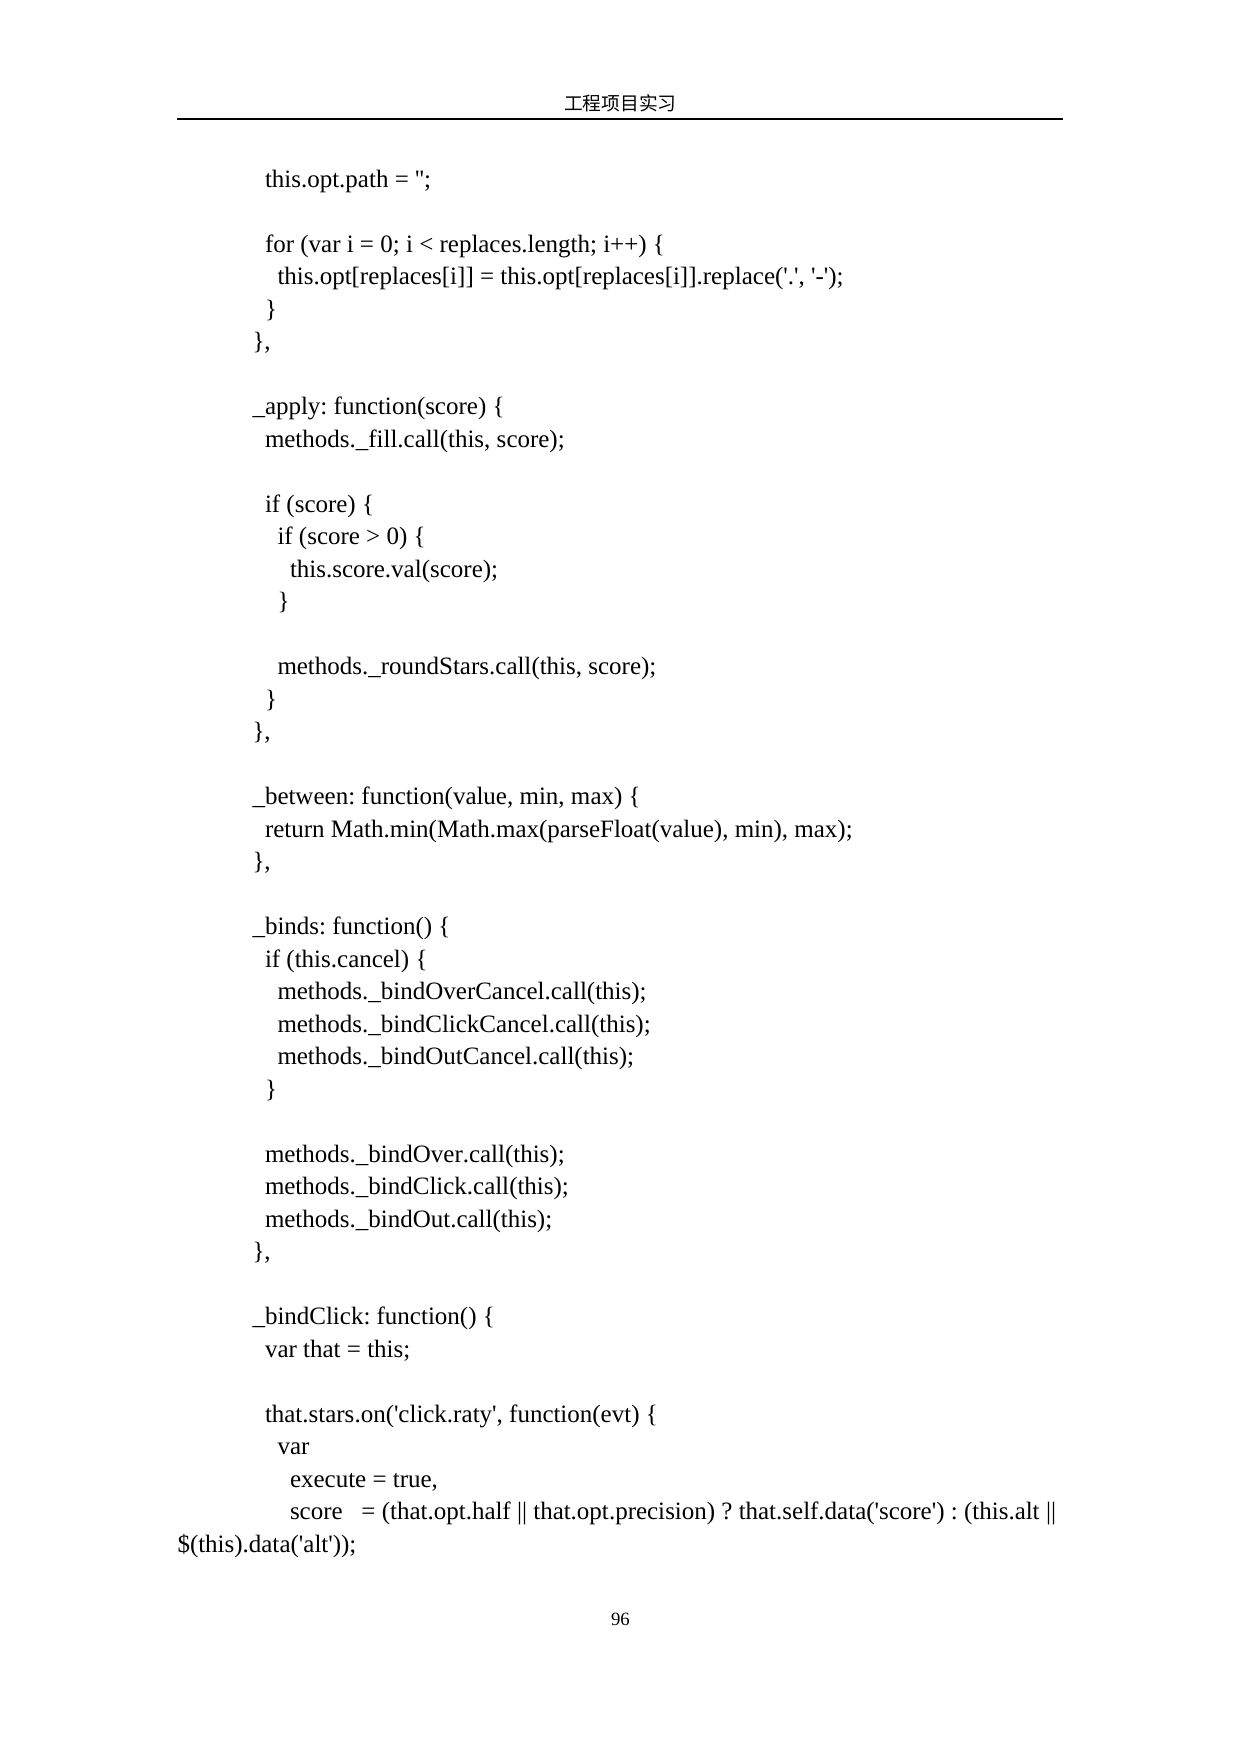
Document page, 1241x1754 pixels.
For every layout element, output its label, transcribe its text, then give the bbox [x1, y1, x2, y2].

text this.opt[replaces[i]] = this.opt[replaces[i]].replace('.', '-'); [177, 259, 1063, 292]
text score = (that.opt.half || that.opt.precision) ? that.self.data('score') : (this.alt || $(this).data('alt')); [177, 1494, 1063, 1559]
text var that = this; [177, 1332, 1063, 1364]
text execute = true, [177, 1462, 1063, 1494]
text } [177, 584, 1063, 617]
text }, [177, 324, 1063, 357]
text this.opt.path = ''; [177, 162, 1063, 194]
text }, [177, 1234, 1063, 1267]
text _apply: function(score) { [177, 389, 1063, 422]
text methods._bindClickCancel.call(this); [177, 1007, 1063, 1039]
text _bindClick: function() { [177, 1299, 1063, 1332]
text methods._bindOverCancel.call(this); [177, 974, 1063, 1007]
text methods._bindClick.call(this); [177, 1169, 1063, 1202]
text } [177, 1072, 1063, 1104]
text if (score > 0) { [177, 519, 1063, 552]
text methods._bindOver.call(this); [177, 1137, 1063, 1169]
text var [177, 1429, 1063, 1462]
text methods._bindOut.call(this); [177, 1202, 1063, 1234]
text } [177, 292, 1063, 324]
text methods._bindOutCancel.call(this); [177, 1039, 1063, 1072]
text }, [177, 714, 1063, 747]
text that.stars.on('click.raty', function(evt) { [177, 1397, 1063, 1429]
text methods._fill.call(this, score); [177, 422, 1063, 454]
text methods._roundStars.call(this, score); [177, 649, 1063, 682]
text return Math.min(Math.max(parseFloat(value), min), max); [177, 812, 1063, 844]
text _between: function(value, min, max) { [177, 779, 1063, 812]
text }, [177, 844, 1063, 877]
text this.score.val(score); [177, 552, 1063, 584]
text if (score) { [177, 487, 1063, 519]
text _binds: function() { [177, 909, 1063, 942]
text } [177, 682, 1063, 714]
text for (var i = 0; i < replaces.length; i++) { [177, 227, 1063, 259]
text if (this.cancel) { [177, 942, 1063, 974]
